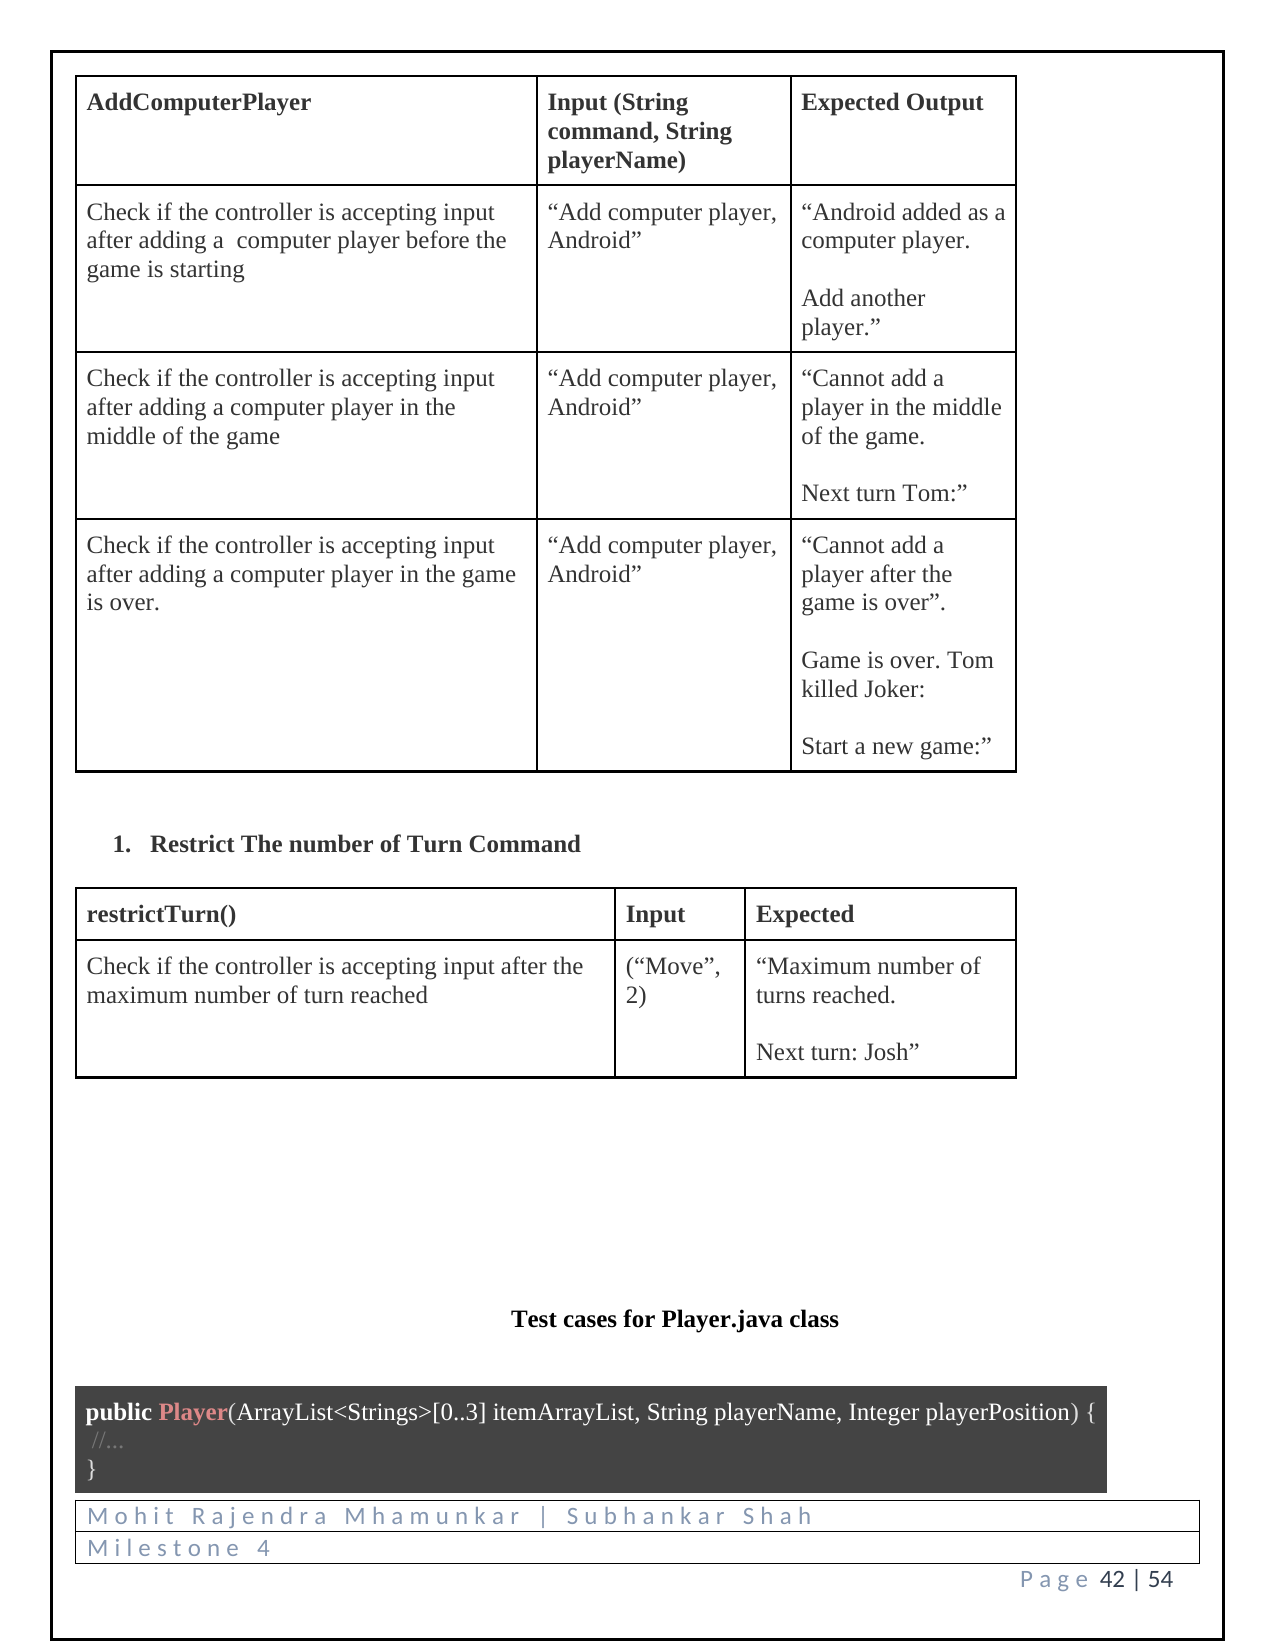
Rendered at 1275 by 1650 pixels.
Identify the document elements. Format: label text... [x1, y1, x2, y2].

text Test cases for Player.java class [150, 1304, 1200, 1333]
table_cell Check if the controller is accepting input after adding a computer player in the middle of the game [77, 353, 536, 517]
table_cell “Add computer player, Android” [538, 353, 790, 517]
table_header AddComputerPlayer [77, 77, 536, 184]
table_header Input [616, 889, 744, 938]
table_header Expected [746, 889, 1015, 938]
table_cell “Maximum number of turns reached. Next turn: Josh” [746, 941, 1015, 1076]
table_cell Check if the controller is accepting input after adding a computer player in the game is over. [77, 520, 536, 770]
table_header restrictTurn() [77, 889, 614, 938]
list Restrict The number of Turn Command [112, 829, 1200, 858]
table_header public Player(ArrayList<Strings>[0..3] itemArrayList, String playerName, Integer playerPosition) { //... } [75, 1386, 1107, 1493]
table_cell “Cannot add a player after the game is over”. Game is over. Tom killed Joker: Start a new game:” [792, 520, 1015, 770]
table_cell “Cannot add a player in the middle of the game. Next turn Tom:” [792, 353, 1015, 517]
table_cell “Add computer player, Android” [538, 520, 790, 770]
table_cell Check if the controller is accepting input after the maximum number of turn reached [77, 941, 614, 1076]
table_header Input (String command, String playerName) [538, 77, 790, 184]
table_cell Check if the controller is accepting input after adding a computer player before the game is starting [77, 186, 536, 351]
table_cell “Android added as a computer player. Add another player.” [792, 186, 1015, 351]
table_cell (“Move”, 2) [616, 941, 744, 1076]
table_cell “Add computer player, Android” [538, 186, 790, 351]
table_header Expected Output [792, 77, 1015, 184]
